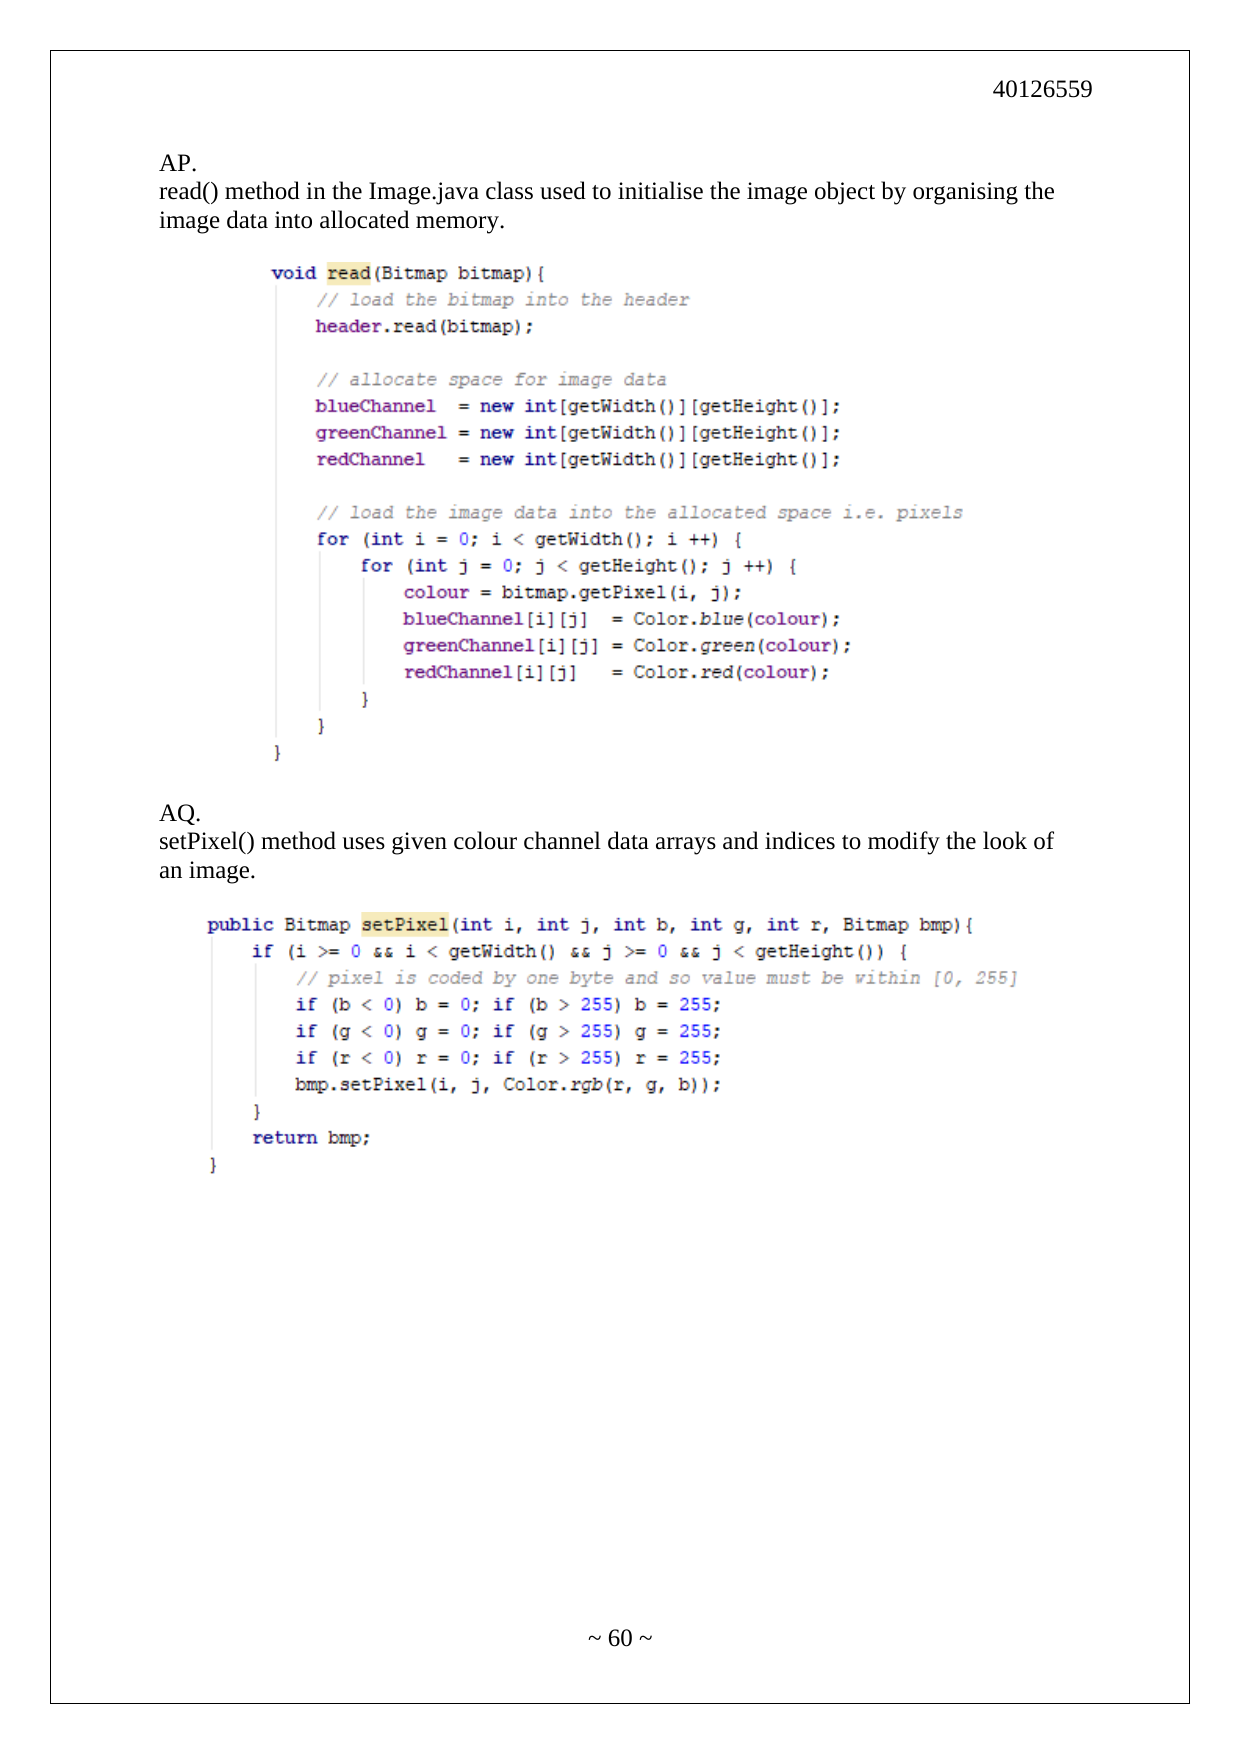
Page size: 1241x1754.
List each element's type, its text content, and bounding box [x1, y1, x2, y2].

picture [263, 262, 977, 769]
table_cell AQ. setPixel() method uses given colour channel data arrays and indices to modify the look of an image. [148, 798, 1092, 1586]
picture [202, 912, 1038, 1183]
table_cell AP. read() method in the Image.java class used to initialise the image object by organising the image data into allocated memory. [148, 148, 1092, 798]
